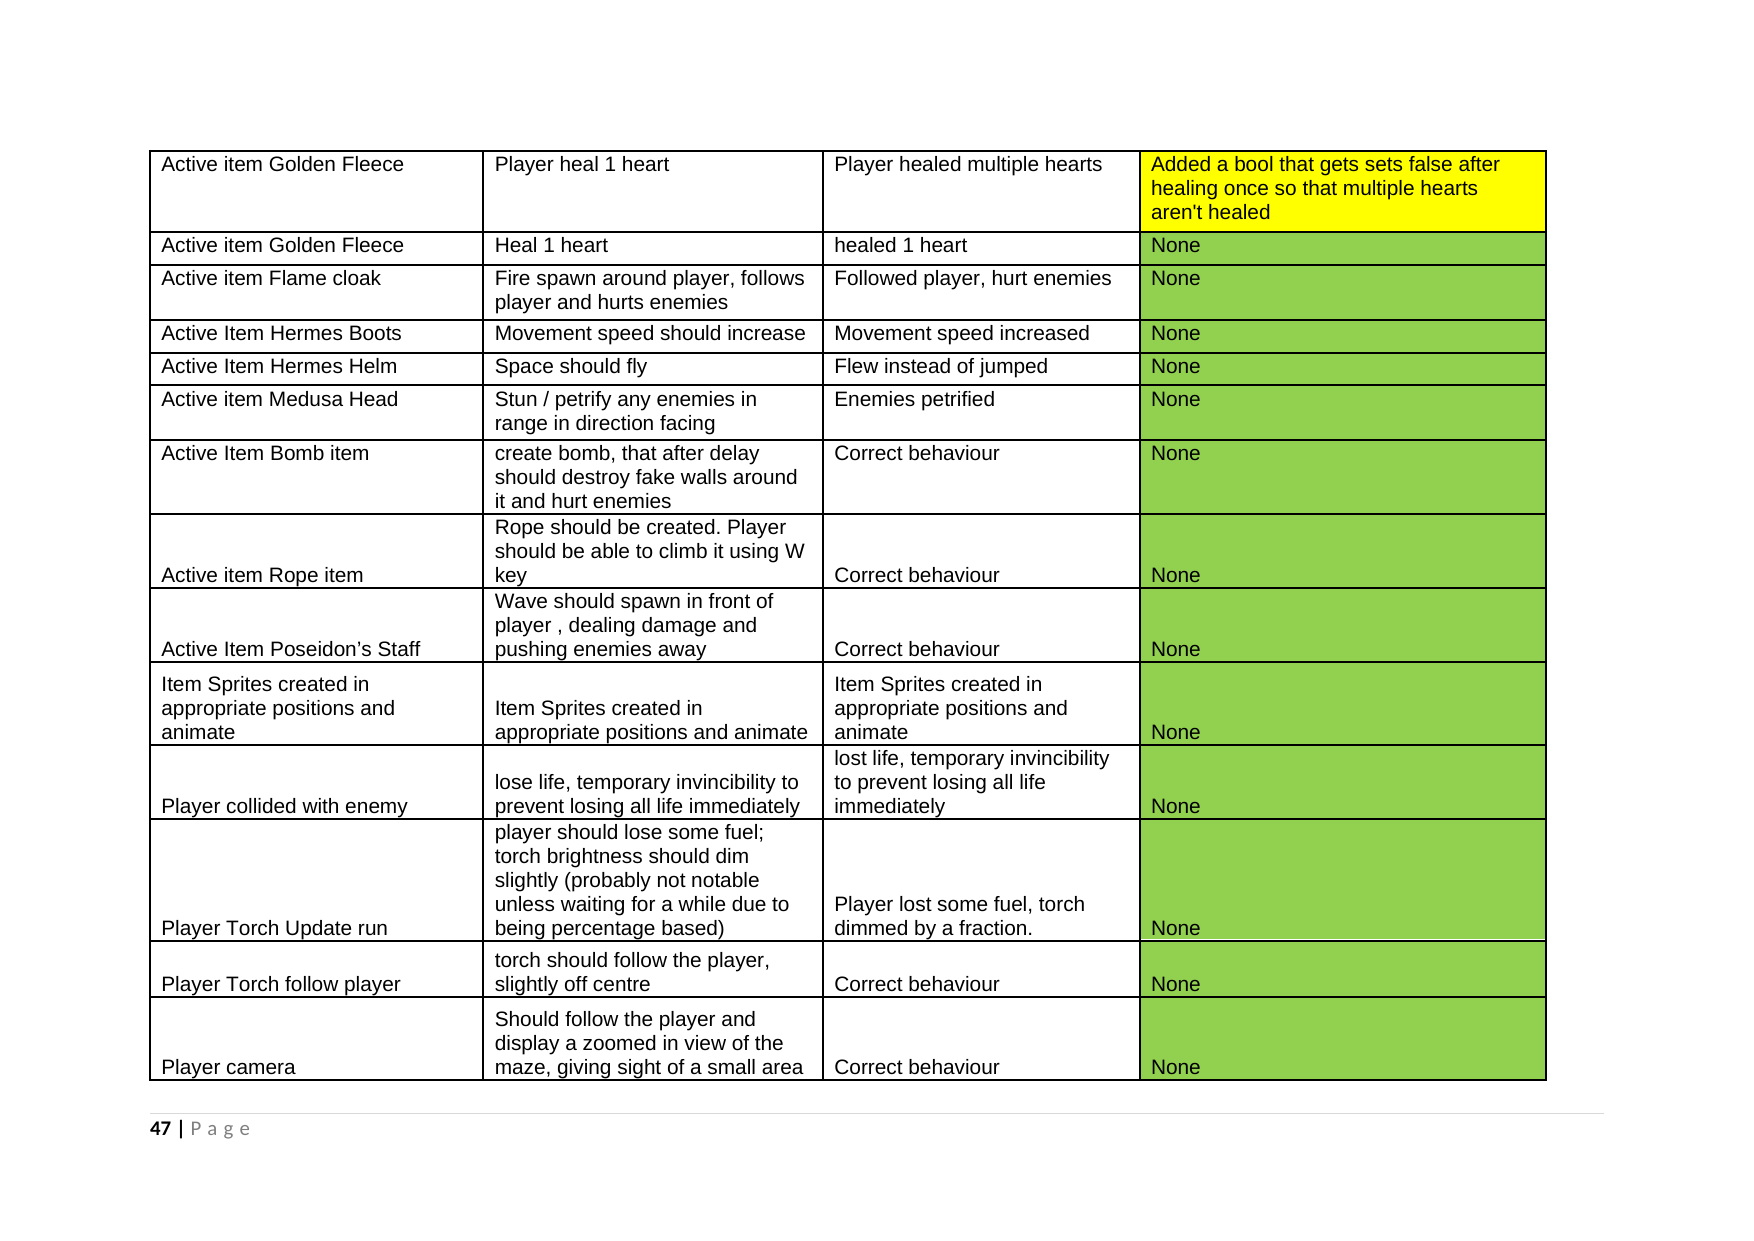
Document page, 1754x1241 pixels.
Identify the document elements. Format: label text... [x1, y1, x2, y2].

table_cell None [1141, 820, 1545, 939]
table_cell None [1141, 998, 1545, 1079]
table_cell Player healed multiple hearts [824, 152, 1139, 231]
table_cell Space should fly [484, 354, 822, 384]
table_cell Player lost some fuel, torch dimmed by a fraction. [824, 820, 1139, 939]
table_cell None [1141, 386, 1545, 439]
table_cell Correct behaviour [824, 942, 1139, 996]
table_cell Item Sprites created in appropriate positions and animate [824, 663, 1139, 744]
table_cell Active item Medusa Head [151, 386, 482, 439]
table_cell Correct behaviour [824, 441, 1139, 513]
table_cell Movement speed should increase [484, 321, 822, 352]
table_cell Fire spawn around player, follows player and hurts enemies [484, 266, 822, 319]
table_cell Active Item Hermes Helm [151, 354, 482, 384]
table_cell Wave should spawn in front of player , dealing damage and pushing enemies away [484, 589, 822, 661]
table_cell Active Item Poseidon’s Staff [151, 589, 482, 661]
table_cell lost life, temporary invincibility to prevent losing all life immediately [824, 746, 1139, 818]
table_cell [484, 998, 822, 1079]
table_cell Player Torch follow player [151, 942, 482, 996]
table_cell None [1141, 515, 1545, 587]
table_cell Player camera [151, 998, 482, 1079]
table_cell Active item Flame cloak [151, 266, 482, 319]
table_cell Player collided with enemy [151, 746, 482, 818]
table_cell torch should follow the player, slightly off centre [484, 942, 822, 996]
table_cell player should lose some fuel; torch brightness should dim slightly (probably not notable unless waiting for a while due to being percentage based) [484, 820, 822, 939]
table_cell Player heal 1 heart [484, 152, 822, 231]
table_cell Movement speed increased [824, 321, 1139, 352]
table_cell Enemies petrified [824, 386, 1139, 439]
table_cell None [1141, 266, 1545, 319]
table_cell Active item Golden Fleece [151, 233, 482, 264]
table_cell lose life, temporary invincibility to prevent losing all life immediately [484, 746, 822, 818]
table_cell Active Item Bomb item [151, 441, 482, 513]
table_cell Correct behaviour [824, 515, 1139, 587]
table_cell None [1141, 746, 1545, 818]
table_cell Followed player, hurt enemies [824, 266, 1139, 319]
table_cell create bomb, that after delay should destroy fake walls around it and hurt enemies [484, 441, 822, 513]
table_cell Correct behaviour [824, 998, 1139, 1079]
table_cell None [1141, 233, 1545, 264]
table_cell Stun / petrify any enemies in range in direction facing [484, 386, 822, 439]
table_cell Flew instead of jumped [824, 354, 1139, 384]
table_cell healed 1 heart [824, 233, 1139, 264]
table_cell None [1141, 589, 1545, 661]
table_cell Active item Rope item [151, 515, 482, 587]
table_cell None [1141, 441, 1545, 513]
table_cell Item Sprites created in appropriate positions and animate [151, 663, 482, 744]
table_cell Item Sprites created in appropriate positions and animate [484, 663, 822, 744]
table_cell Rope should be created. Player should be able to climb it using W key [484, 515, 822, 587]
table_cell Active Item Hermes Boots [151, 321, 482, 352]
table_cell None [1141, 942, 1545, 996]
table_cell Heal 1 heart [484, 233, 822, 264]
table_cell None [1141, 321, 1545, 352]
table_cell None [1141, 354, 1545, 384]
table_cell Active item Golden Fleece [151, 152, 482, 231]
table_cell Correct behaviour [824, 589, 1139, 661]
table_cell Player Torch Update run [151, 820, 482, 939]
table_cell None [1141, 663, 1545, 744]
table_cell Added a bool that gets sets false after healing once so that multiple hearts aren't healed [1141, 152, 1545, 231]
